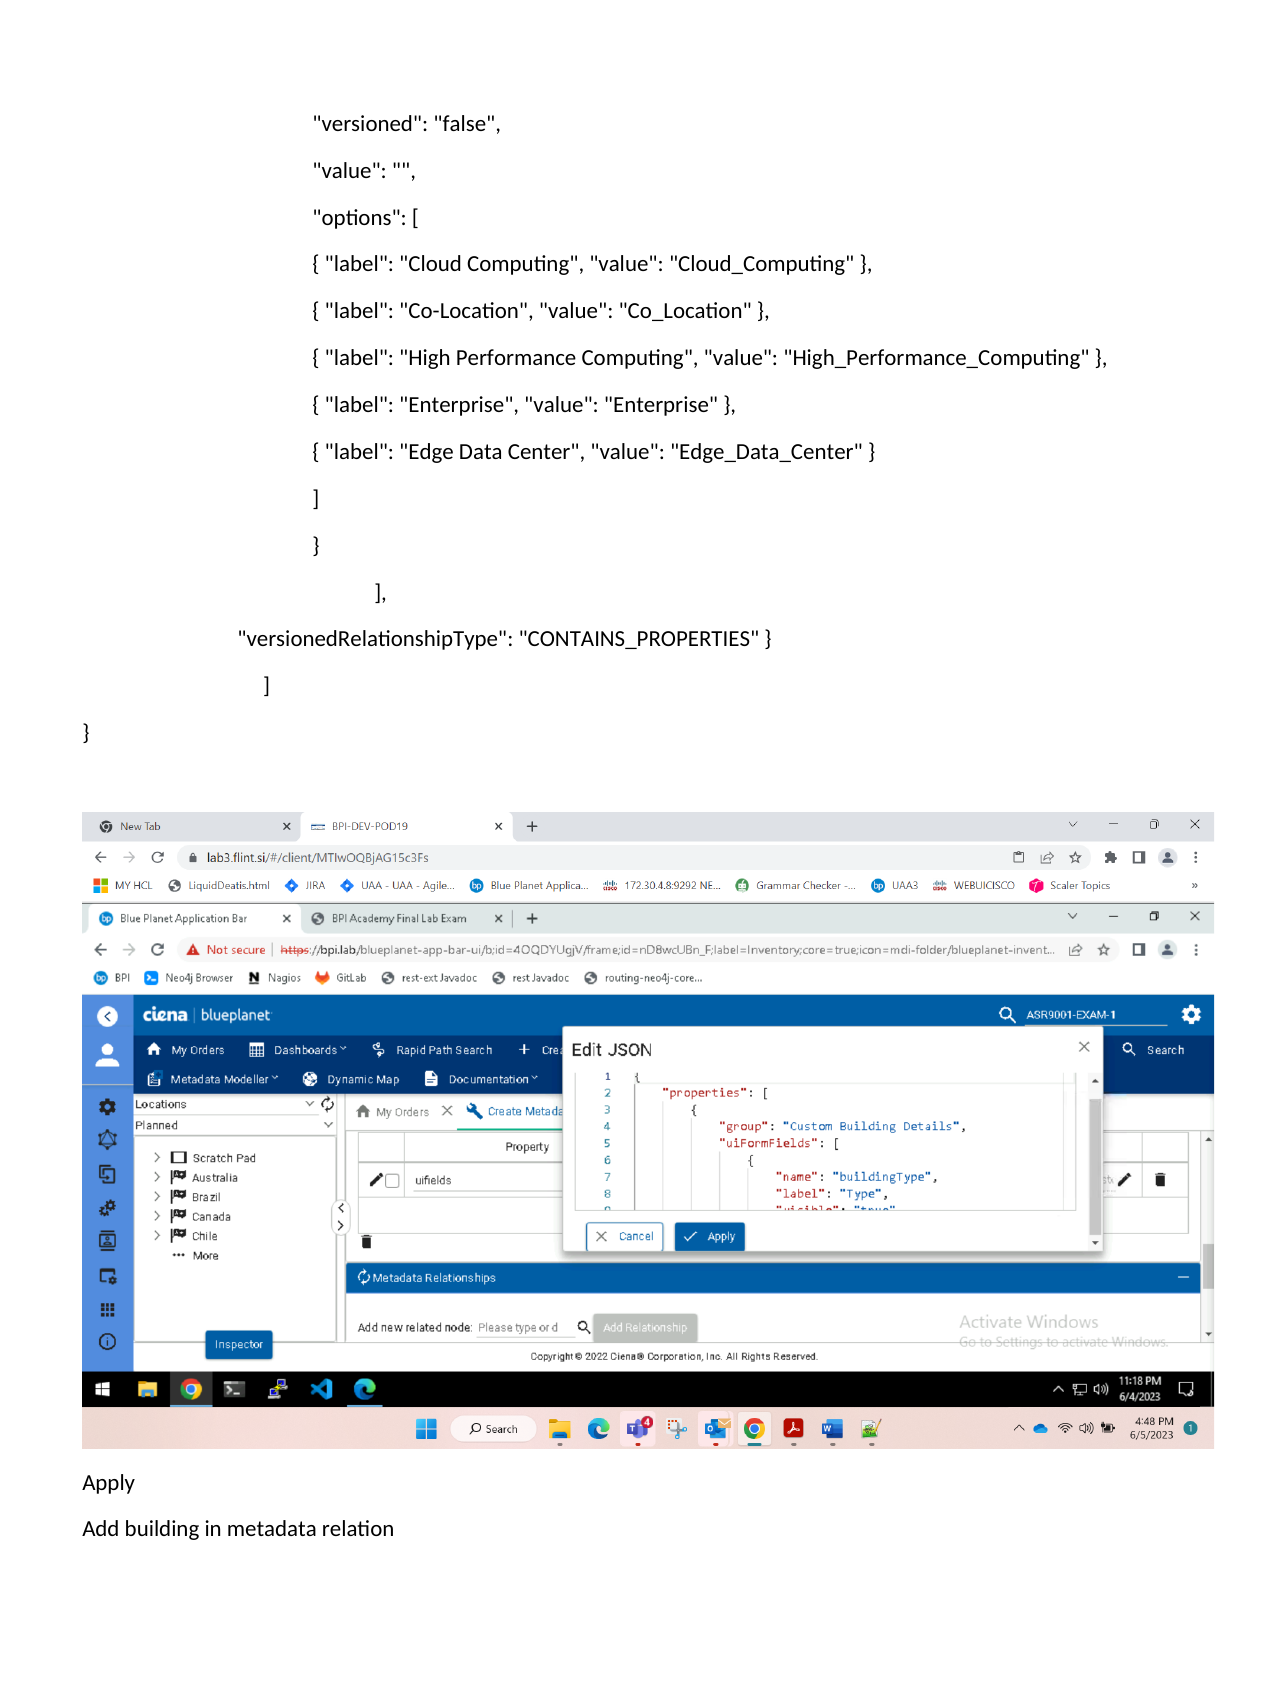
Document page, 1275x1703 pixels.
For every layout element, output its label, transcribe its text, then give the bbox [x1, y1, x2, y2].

text "value": "", [82, 156, 1214, 184]
text ], [82, 578, 1214, 606]
text "versionedRelationshipType": "CONTAINS_PROPERTIES" } [82, 624, 1214, 652]
text "options": [ [82, 203, 1214, 231]
text } [82, 531, 1214, 559]
text Apply [82, 1468, 1214, 1496]
text { "label": "Edge Data Center", "value": "Edge_Data_Center" } [82, 437, 1214, 465]
text Add building in metadata relation [82, 1514, 1214, 1543]
text { "label": "High Performance Computing", "value": "High_Performance_Computing" }, [82, 343, 1214, 371]
text { "label": "Cloud Computing", "value": "Cloud_Computing" }, [82, 249, 1214, 277]
text ] [82, 484, 1214, 512]
text { "label": "Enterprise", "value": "Enterprise" }, [82, 390, 1214, 418]
text { "label": "Co-Location", "value": "Co_Location" }, [82, 296, 1214, 324]
text ] [82, 671, 1214, 699]
text } [82, 718, 1214, 746]
text "versioned": "false", [82, 109, 1214, 137]
picture [82, 812, 1215, 1449]
